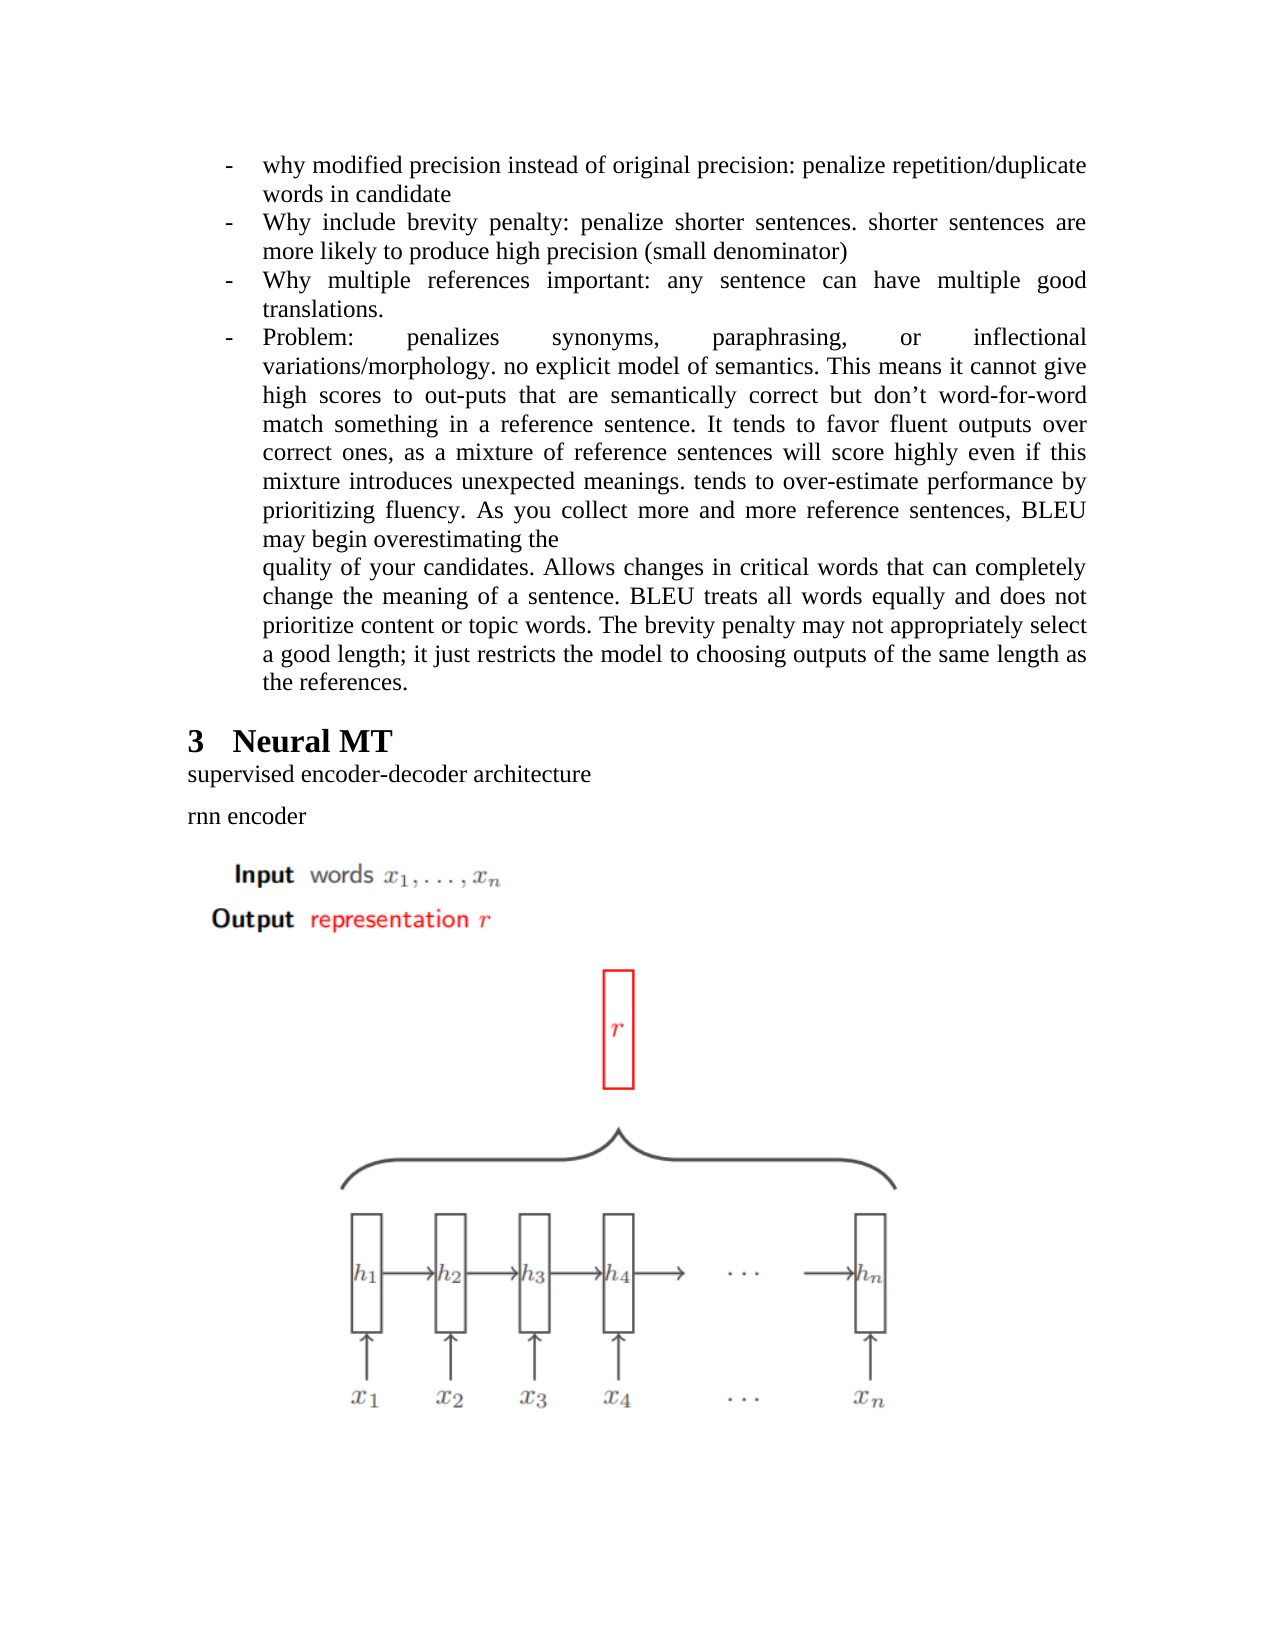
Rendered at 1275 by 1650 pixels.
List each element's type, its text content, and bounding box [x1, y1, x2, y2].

subtitle Neural MT [187, 721, 1087, 759]
list Problem: penalizes synonyms, paraphrasing, or inflectional variations/morphology. no explicit model of semantics. This means it cannot give high scores to out-puts that are semantically correct but don’t word-for-word match something in a reference sentence. It tends to favor fluent outputs over correct ones, as a mixture of reference sentences will score highly even if this mixture introduces unexpected meanings. tends to over-estimate performance by prioritizing fluency. As you collect more and more reference sentences, BLEU may begin overestimating the [225, 322, 1087, 552]
picture [187, 842, 938, 1433]
text rnn encoder [187, 801, 1087, 829]
list Why include brevity penalty: penalize shorter sentences. shorter sentences are more likely to produce high precision (small denominator) [225, 207, 1087, 265]
list quality of your candidates. Allows changes in critical words that can completely change the meaning of a sentence. BLEU treats all words equally and does not prioritize content or topic words. The brevity penalty may not appropriately select a good length; it just restricts the model to choosing outputs of the same length as the references. [262, 552, 1087, 696]
list why modified precision instead of original precision: penalize repetition/duplicate words in candidate [225, 150, 1087, 207]
text supervised encoder-decoder architecture [187, 759, 1087, 788]
list Why multiple references important: any sentence can have multiple good translations. [225, 265, 1087, 322]
